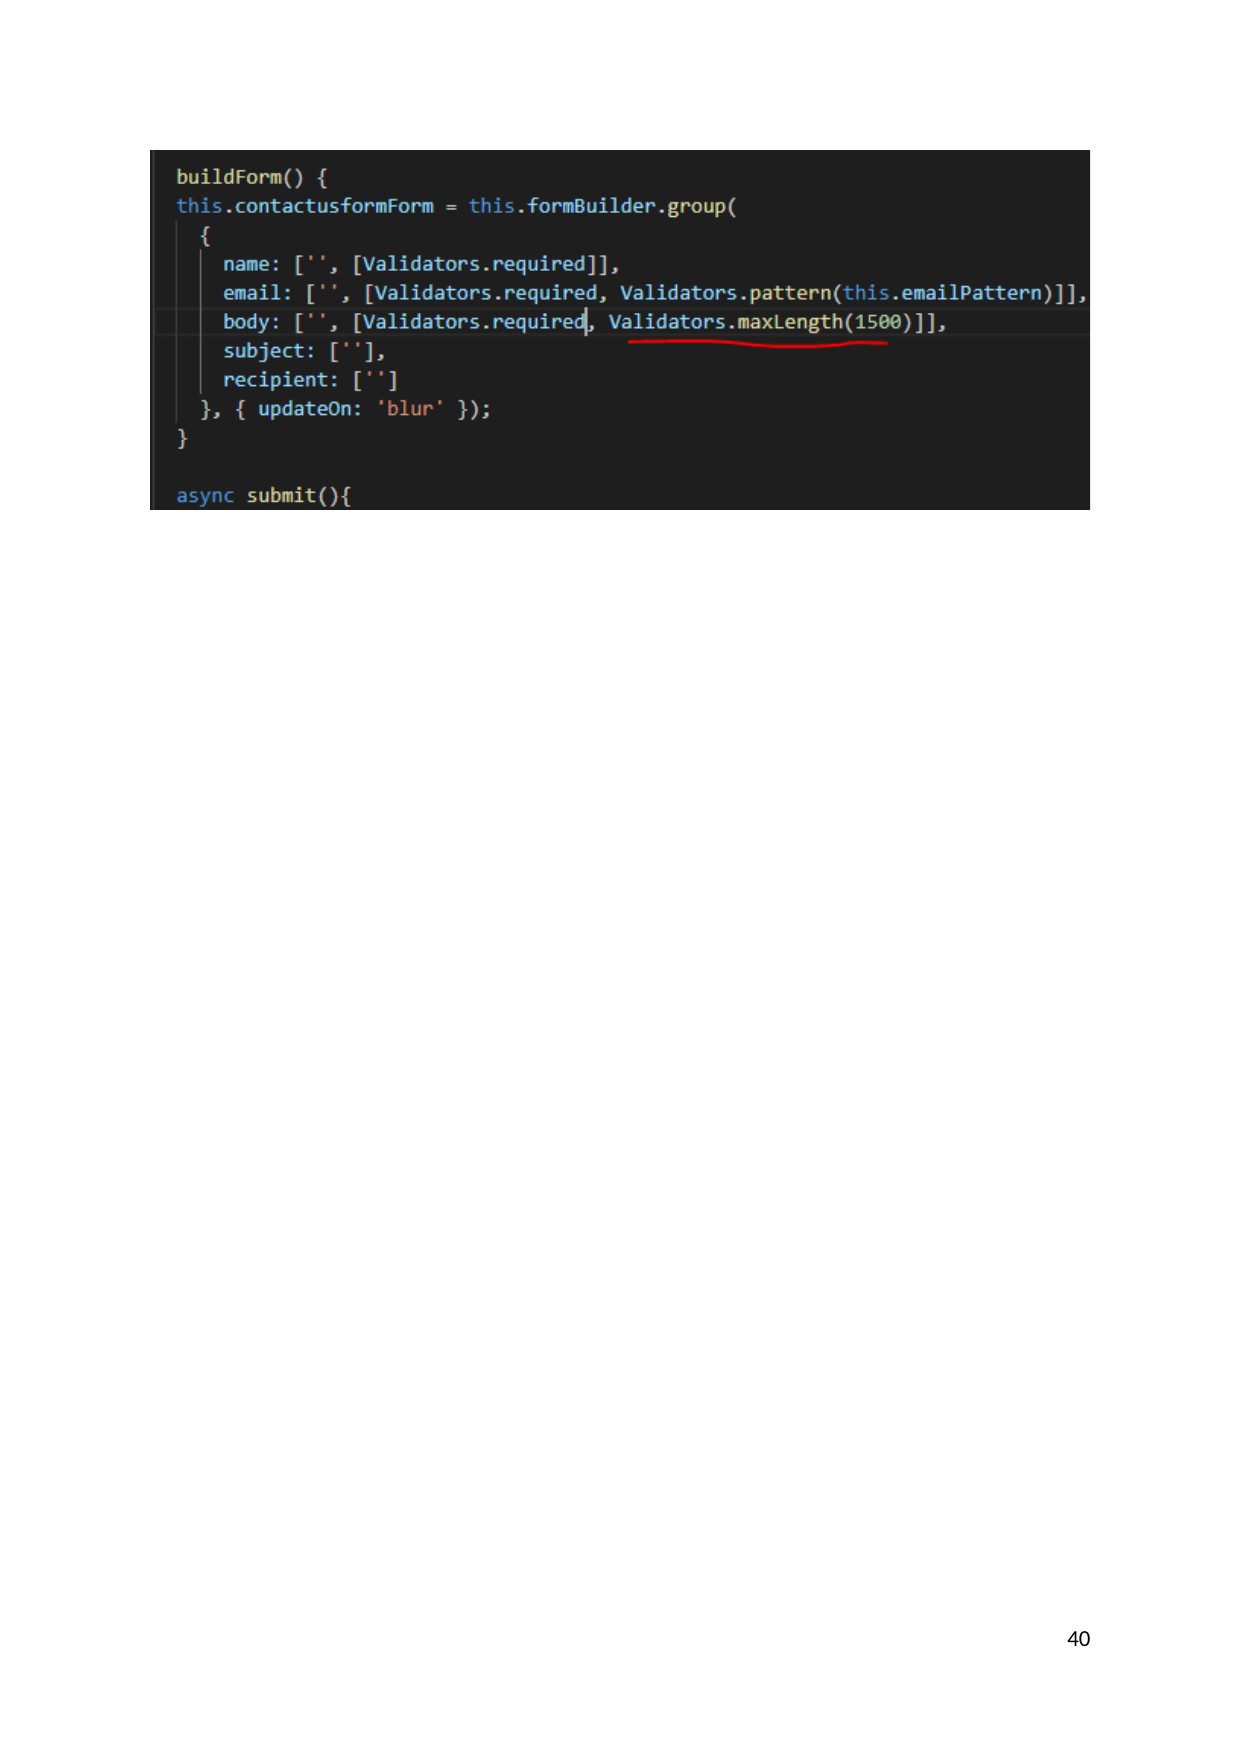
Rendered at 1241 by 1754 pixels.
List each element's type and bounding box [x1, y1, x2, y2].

picture [150, 150, 1091, 510]
